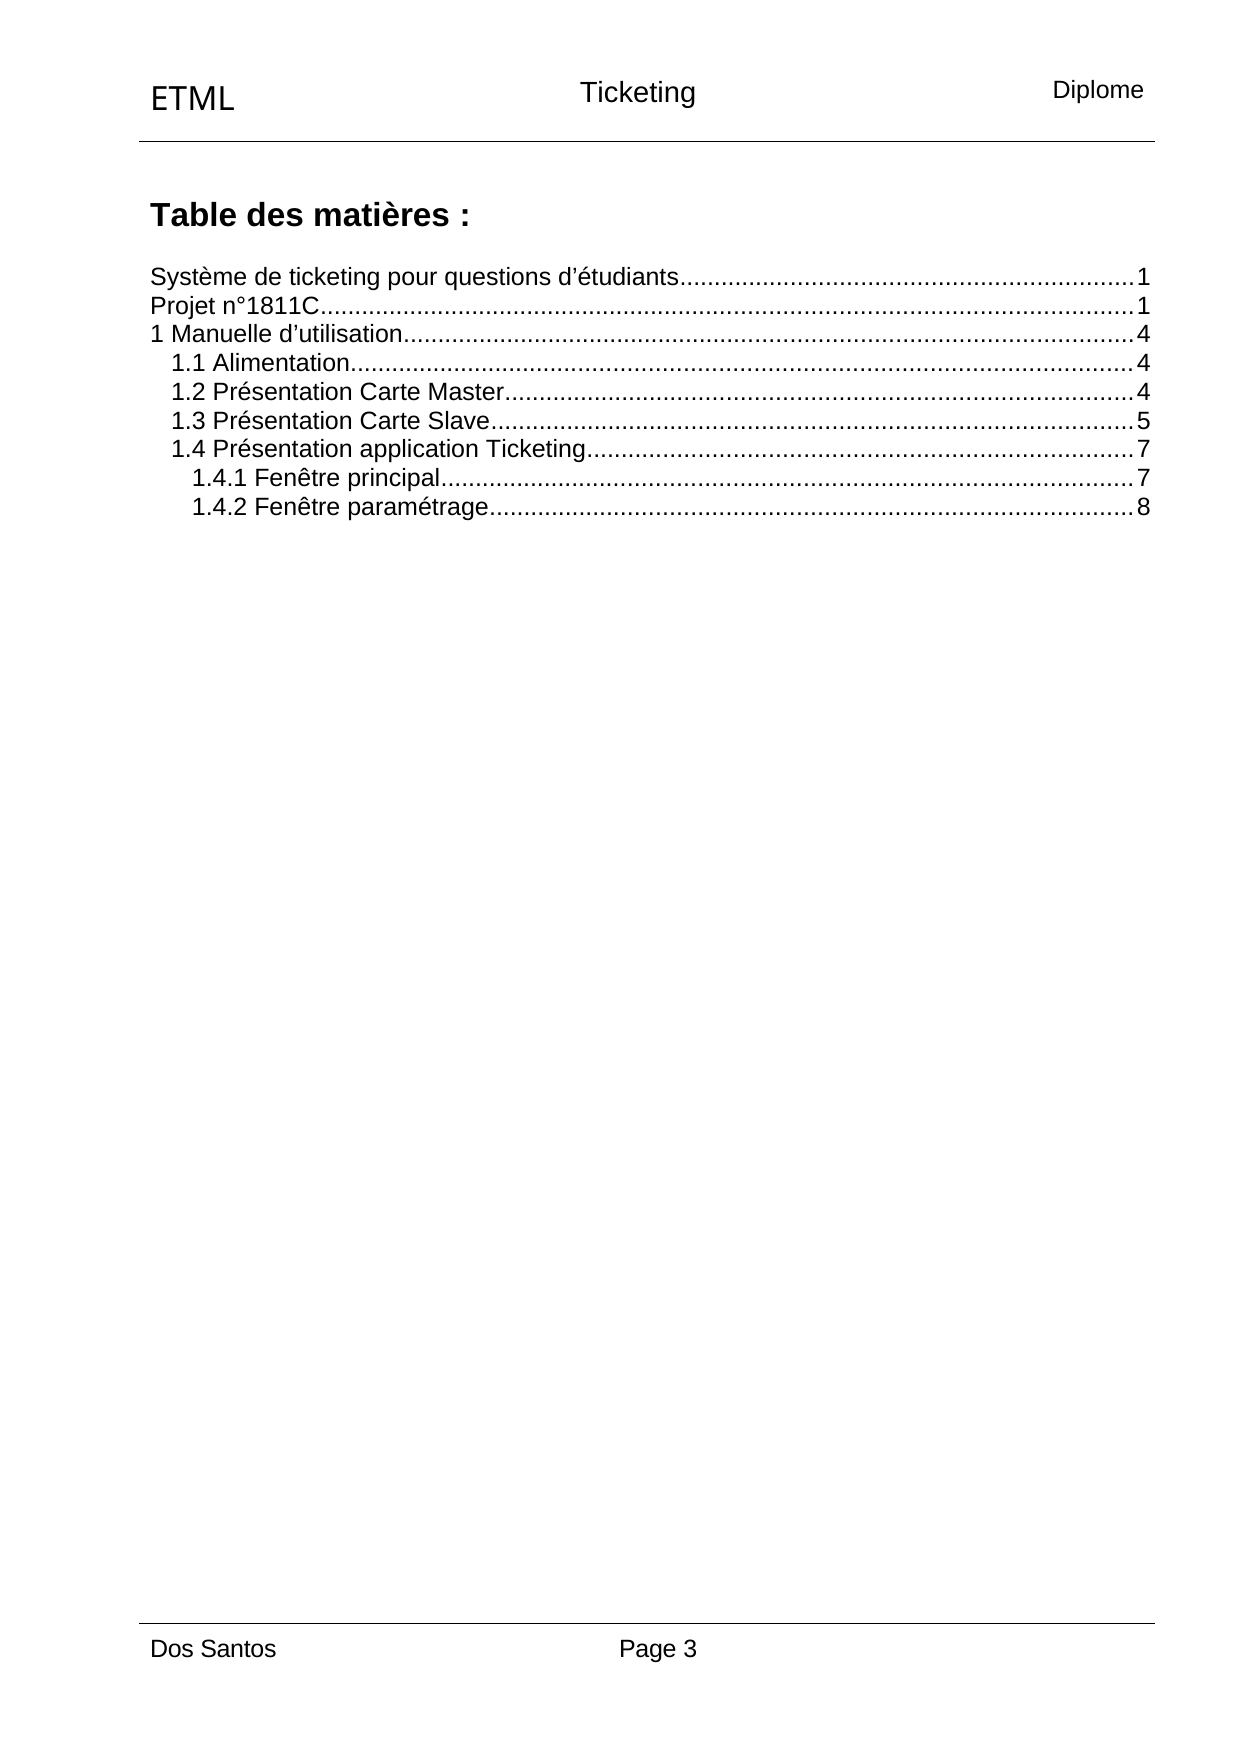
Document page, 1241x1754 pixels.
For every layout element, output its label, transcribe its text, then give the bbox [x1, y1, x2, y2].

text 1.4.1 Fenêtre principal 7 [192, 463, 1152, 492]
text 1.1 Alimentation 4 [171, 348, 1152, 377]
text 1.4.2 Fenêtre paramétrage 8 [192, 492, 1152, 521]
text Table des matières : [150, 195, 1152, 233]
text 1 Manuelle d’utilisation 4 [150, 319, 1152, 348]
text Projet n°1811C 1 [150, 291, 1152, 319]
text 1.4 Présentation application Ticketing 7 [171, 434, 1152, 463]
text 1.2 Présentation Carte Master 4 [171, 377, 1152, 406]
text 1.3 Présentation Carte Slave 5 [171, 406, 1152, 434]
text Système de ticketing pour questions d’étudiants 1 [150, 262, 1152, 291]
